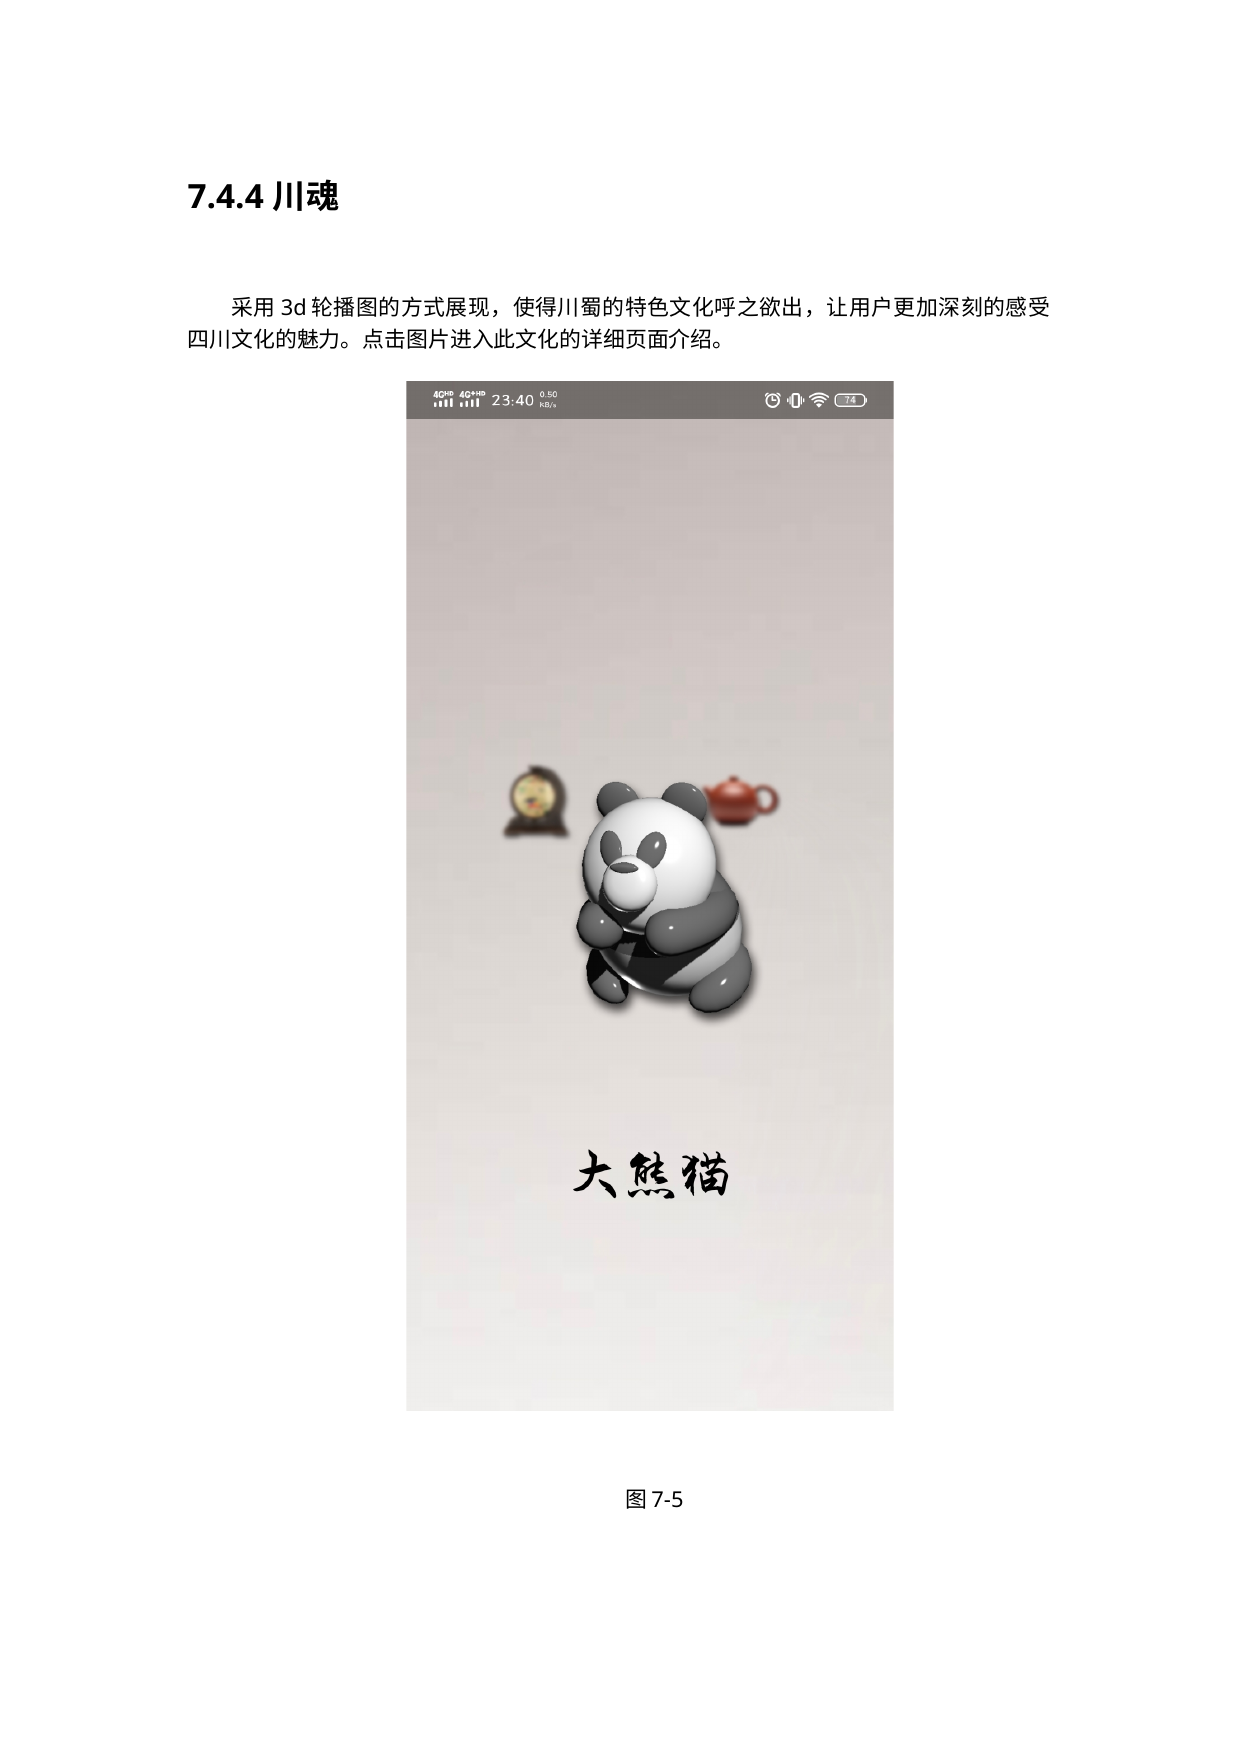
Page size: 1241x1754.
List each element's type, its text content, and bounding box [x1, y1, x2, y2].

picture [406, 381, 894, 1411]
subtitle 7.4.4 川魂 [187, 162, 1053, 227]
text 图7-5 [581, 1482, 1053, 1514]
text 采用3d轮播图的方式展现，使得川蜀的特色文化呼之欲出，让用户更加深刻的感受四川文化的魅力。点击图片进入此文化的详细页面介绍。 [187, 289, 1053, 354]
